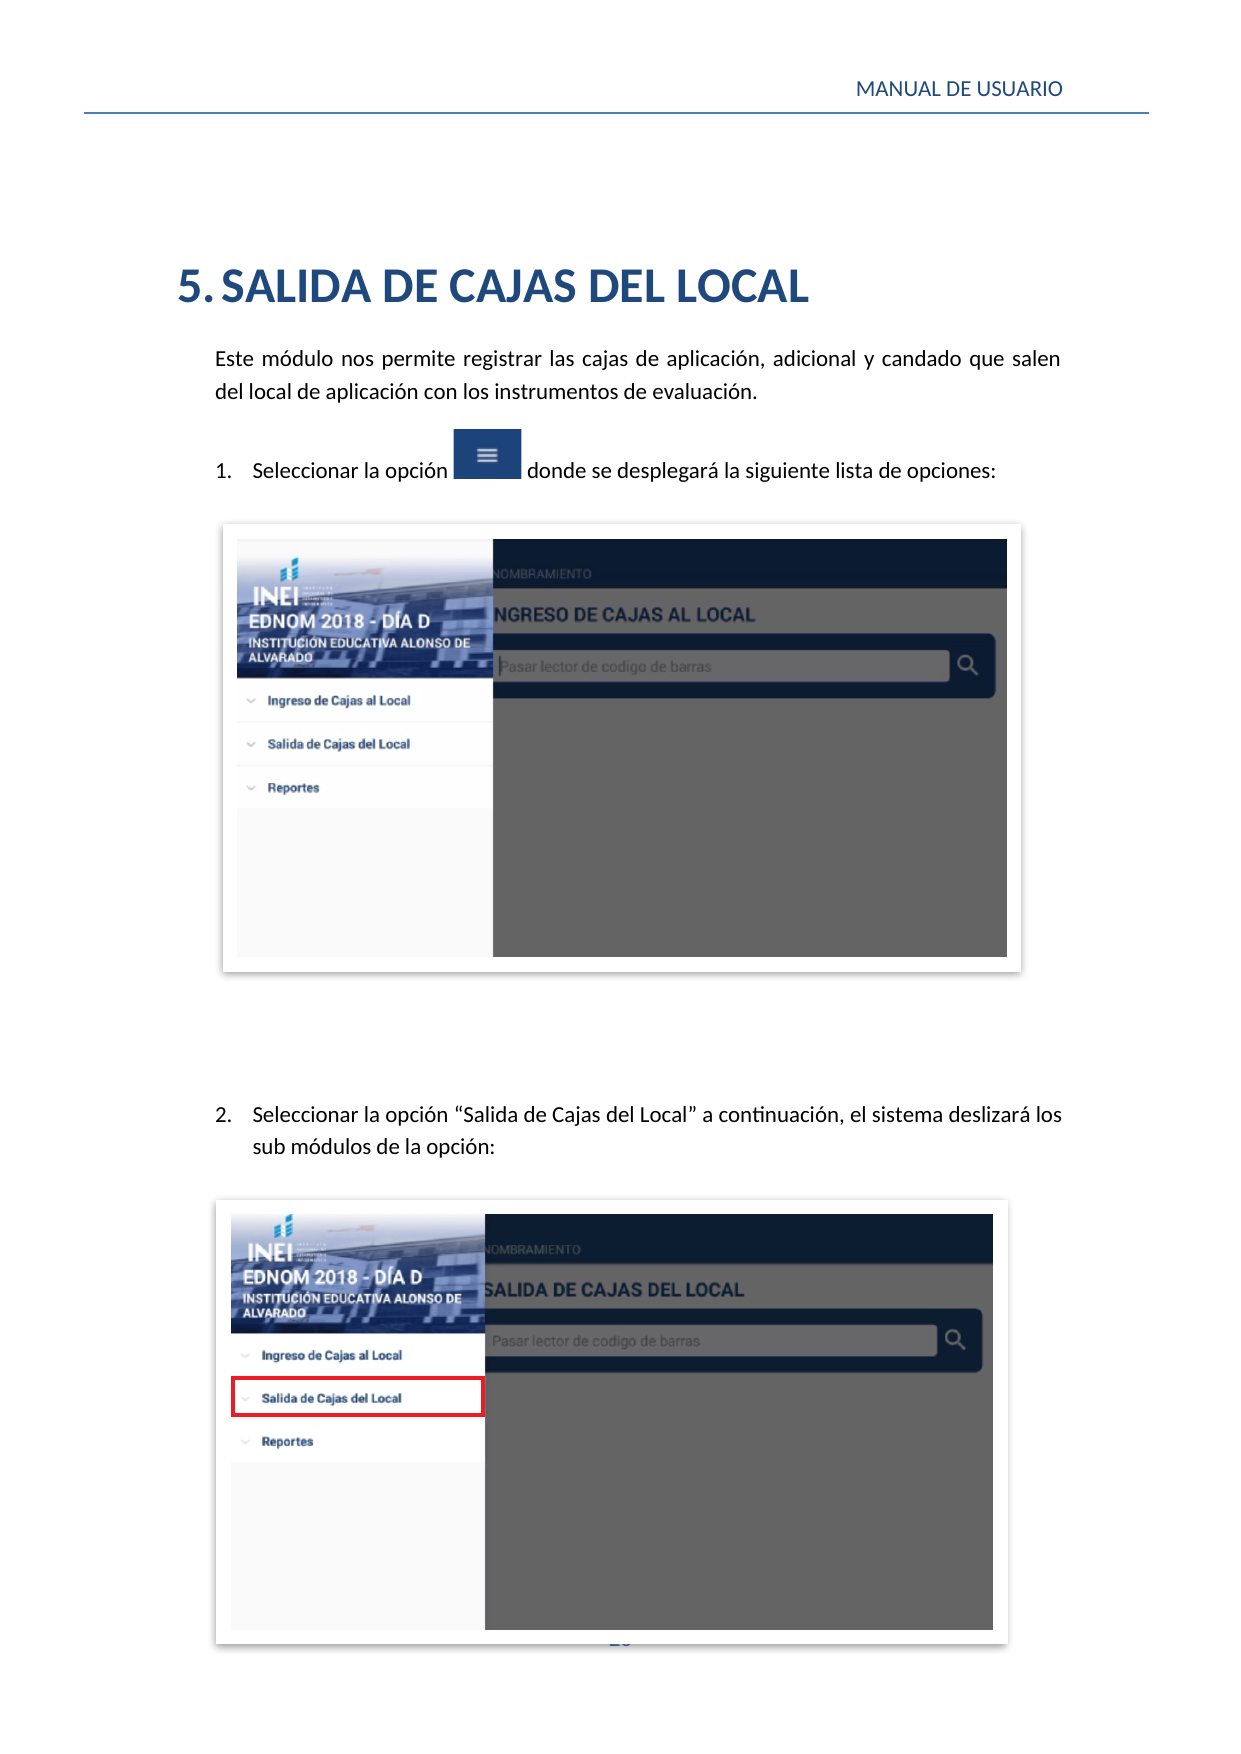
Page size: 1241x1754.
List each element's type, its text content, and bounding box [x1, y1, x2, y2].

text Este módulo nos permite registrar las cajas de aplicación, adicional y candado que salen del local de aplicación con los instrumentos de evaluación. [215, 344, 1063, 405]
picture [453, 429, 522, 479]
picture [231, 1214, 993, 1630]
list Seleccionar la opción “Salida de Cajas del Local” a continuación, el sistema deslizará los sub módulos de la opción: [215, 1100, 1063, 1160]
list Seleccionar la opción donde se desplegará la siguiente lista de opciones: [215, 430, 1063, 484]
text 5. SALIDA DE CAJAS DEL LOCAL [177, 254, 1063, 315]
picture [237, 539, 1007, 957]
